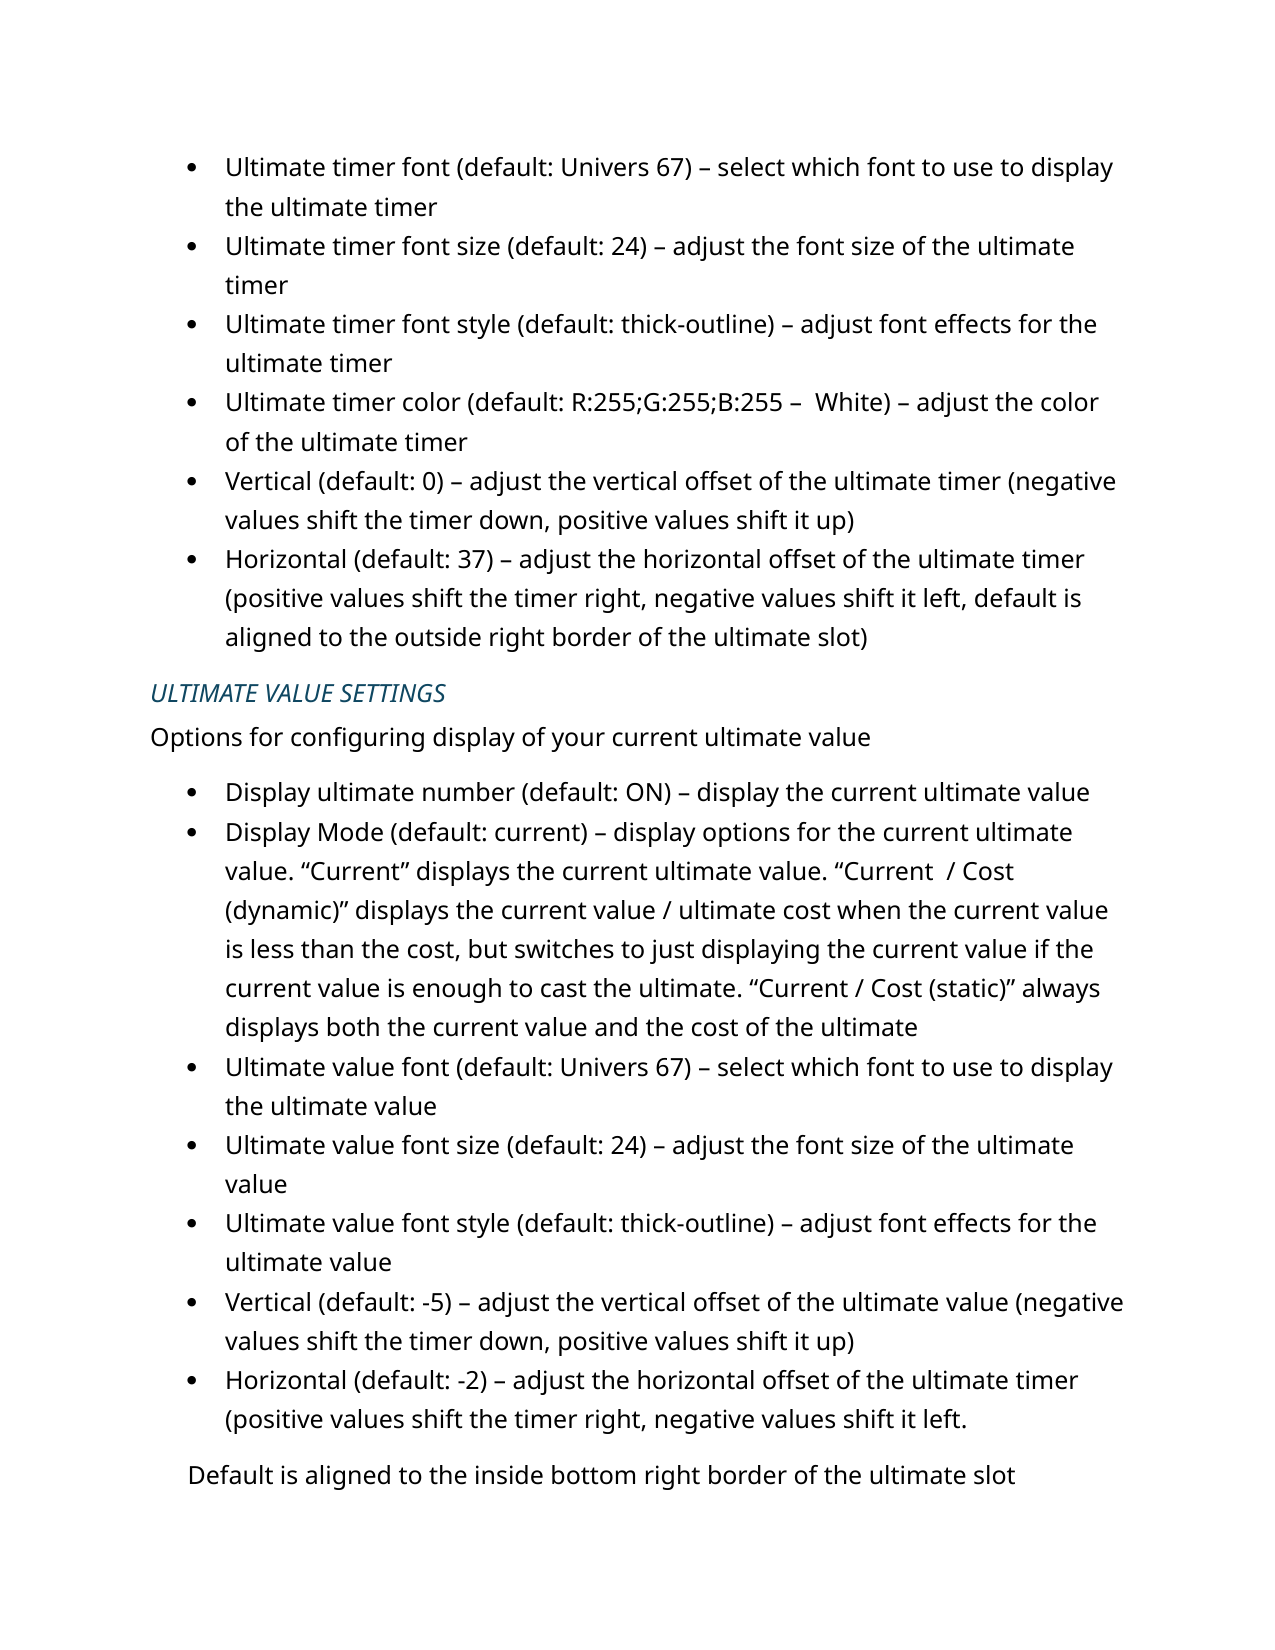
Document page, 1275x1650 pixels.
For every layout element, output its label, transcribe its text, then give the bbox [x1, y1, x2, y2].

list Display Mode (default: current) – display options for the current ultimate value. “Current” displays the current ultimate value. “Current / Cost (dynamic)” displays the current value / ultimate cost when the current value is less than the cost, but switches to just displaying the current value if the current value is enough to cast the ultimate. “Current / Cost (static)” always displays both the current value and the cost of the ultimate [187, 814, 1125, 1044]
text Default is aligned to the inside bottom right border of the ultimate slot [187, 1457, 1125, 1492]
list Ultimate value font size (default: 24) – adjust the font size of the ultimate value [187, 1127, 1125, 1201]
list Ultimate value font (default: Univers 67) – select which font to use to display the ultimate value [187, 1049, 1125, 1122]
list Ultimate value font style (default: thick-outline) – adjust font effects for the ultimate value [187, 1206, 1125, 1279]
list Ultimate timer font size (default: 24) – adjust the font size of the ultimate timer [187, 228, 1125, 302]
subtitle ULTIMATE VALUE SETTINGS [150, 676, 1125, 710]
list Display ultimate number (default: ON) – display the current ultimate value [187, 775, 1125, 809]
list Vertical (default: 0) – adjust the vertical offset of the ultimate timer (negative values shift the timer down, positive values shift it up) [187, 463, 1125, 537]
list Ultimate timer color (default: R:255;G:255;B:255 – White) – adjust the color of the ultimate timer [187, 385, 1125, 458]
list Ultimate timer font style (default: thick-outline) – adjust font effects for the ultimate timer [187, 307, 1125, 380]
text Options for configuring display of your current ultimate value [150, 719, 1125, 753]
list Horizontal (default: -2) – adjust the horizontal offset of the ultimate timer (positive values shift the timer right, negative values shift it left. [187, 1362, 1125, 1436]
list Horizontal (default: 37) – adjust the horizontal offset of the ultimate timer (positive values shift the timer right, negative values shift it left, default is aligned to the outside right border of the ultimate slot) [187, 542, 1125, 654]
list Ultimate timer font (default: Univers 67) – select which font to use to display the ultimate timer [187, 150, 1125, 223]
list Vertical (default: -5) – adjust the vertical offset of the ultimate value (negative values shift the timer down, positive values shift it up) [187, 1284, 1125, 1357]
